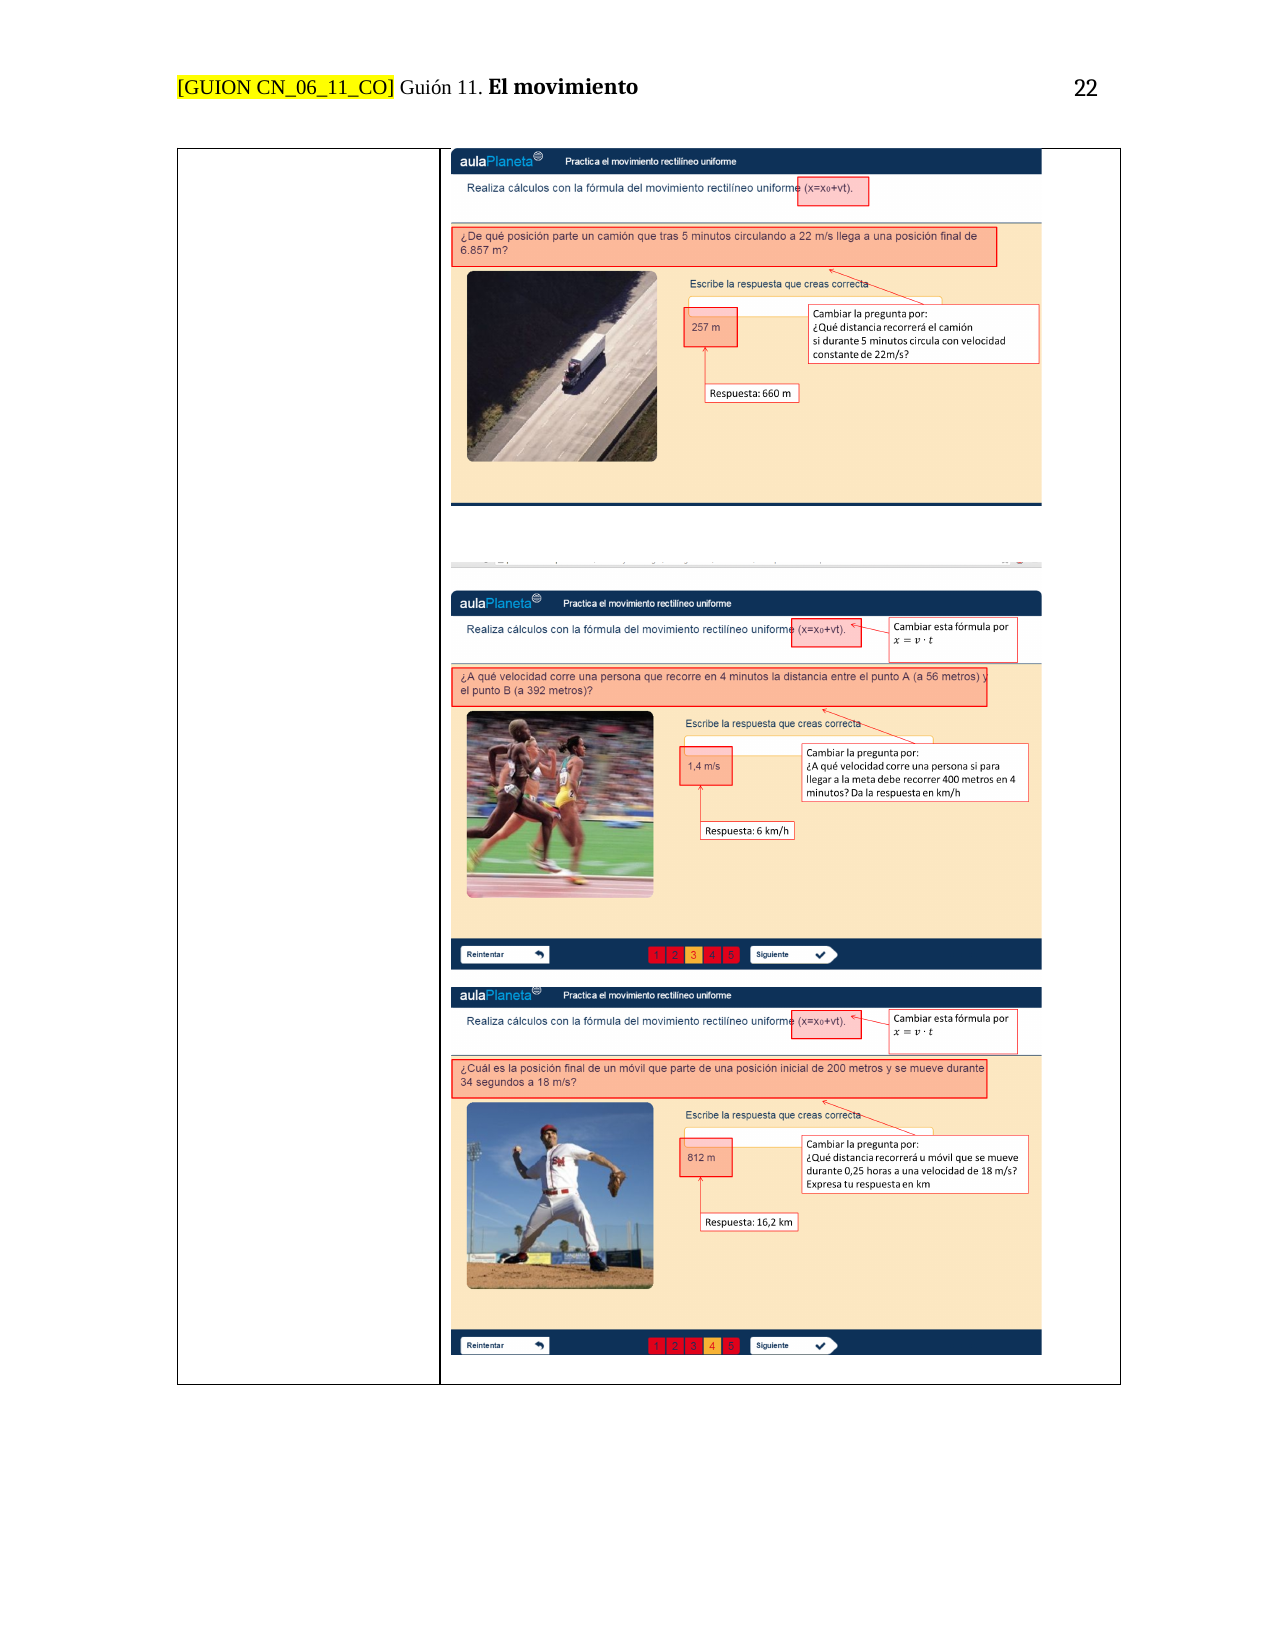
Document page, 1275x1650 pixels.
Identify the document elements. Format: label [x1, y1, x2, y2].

table_cell [441, 149, 1120, 1384]
table_cell [178, 149, 439, 1384]
picture [451, 562, 1042, 1355]
picture [451, 148, 1042, 506]
